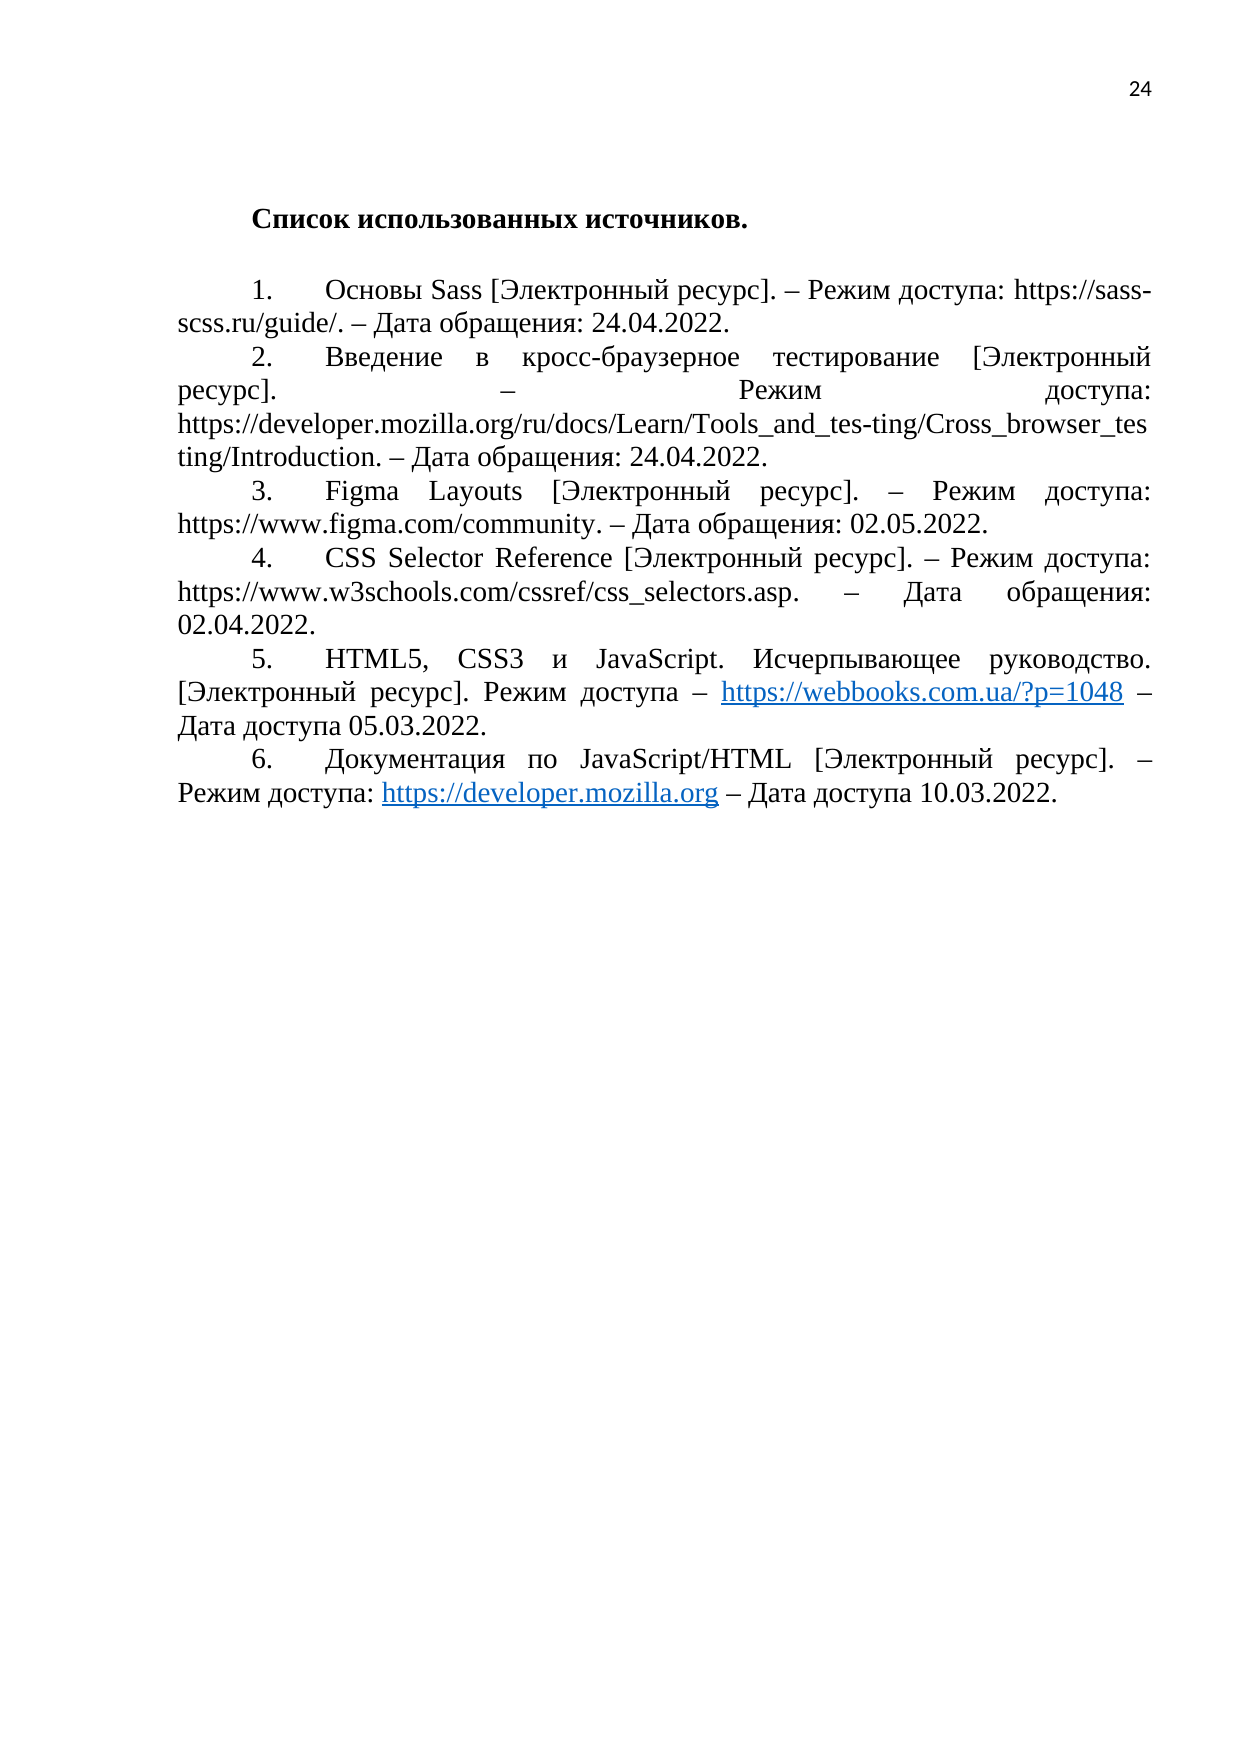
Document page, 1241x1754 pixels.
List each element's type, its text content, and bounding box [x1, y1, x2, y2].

text Список использованных источников. [177, 201, 1152, 234]
list Введение в кросс-браузерное тестирование [Электронный ресурс]. – Режим доступа: https://developer.mozilla.org/ru/docs/Learn/Tools_and_tes-ting/Cross_browser_testing/Introduction. – Дата обращения: 24.04.2022. [177, 339, 1152, 473]
list Документация по JavaScript/HTML [Электронный ресурс]. – Режим доступа: https://developer.mozilla.org – Дата доступа 10.03.2022. [177, 741, 1152, 808]
list CSS Selector Reference [Электронный ресурс]. – Режим доступа: https://www.w3schools.com/cssref/css_selectors.asp. – Дата обращения: 02.04.2022. [177, 540, 1152, 641]
list Основы Sass [Электронный ресурс]. – Режим доступа: https://sass-scss.ru/guide/. – Дата обращения: 24.04.2022. [177, 272, 1152, 339]
list HTML5, CSS3 и JavaScript. Исчерпывающее руководство. [Электронный ресурс]. Режим доступа – https://webbooks.com.ua/?p=1048 – Дата доступа 05.03.2022. [177, 641, 1152, 741]
list Figma Layouts [Электронный ресурс]. – Режим доступа: https://www.figma.com/community. – Дата обращения: 02.05.2022. [177, 473, 1152, 540]
